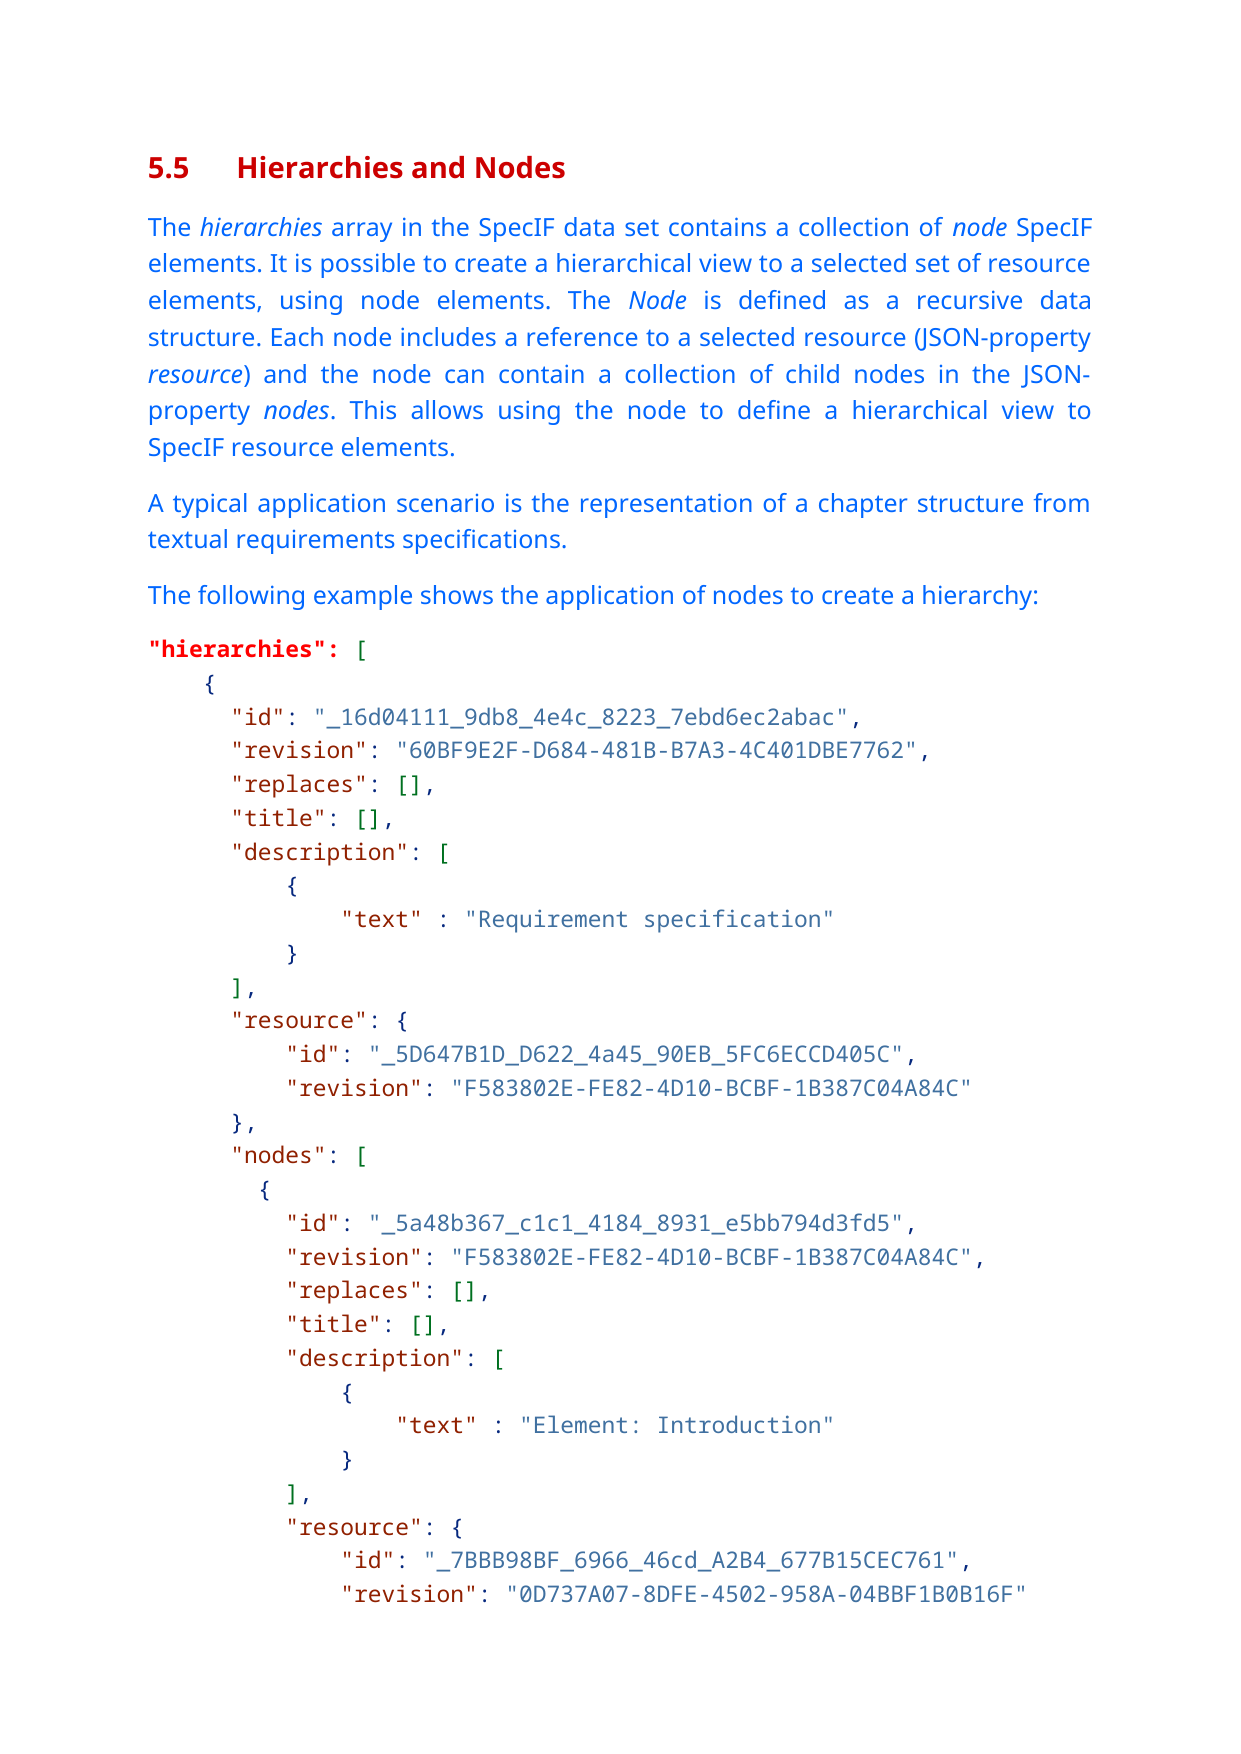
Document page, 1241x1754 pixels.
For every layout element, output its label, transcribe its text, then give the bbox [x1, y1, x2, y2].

text A typical application scenario is the representation of a chapter structure from textual requirements specifications. [148, 485, 1093, 556]
text The following example shows the application of nodes to create a hierarchy: [148, 578, 1093, 612]
subtitle Hierarchies and Nodes [148, 148, 1093, 187]
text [148, 633, 1093, 1609]
text The hierarchies array in the SpecIF data set contains a collection of node SpecIF elements. It is possible to create a hierarchical view to a selected set of resource elements, using node elements. The Node is defined as a recursive data structure. Each node includes a reference to a selected resource (JSON-property resource) and the node can contain a collection of child nodes in the JSON-property nodes. This allows using the node to define a hierarchical view to SpecIF resource elements. [148, 209, 1093, 464]
